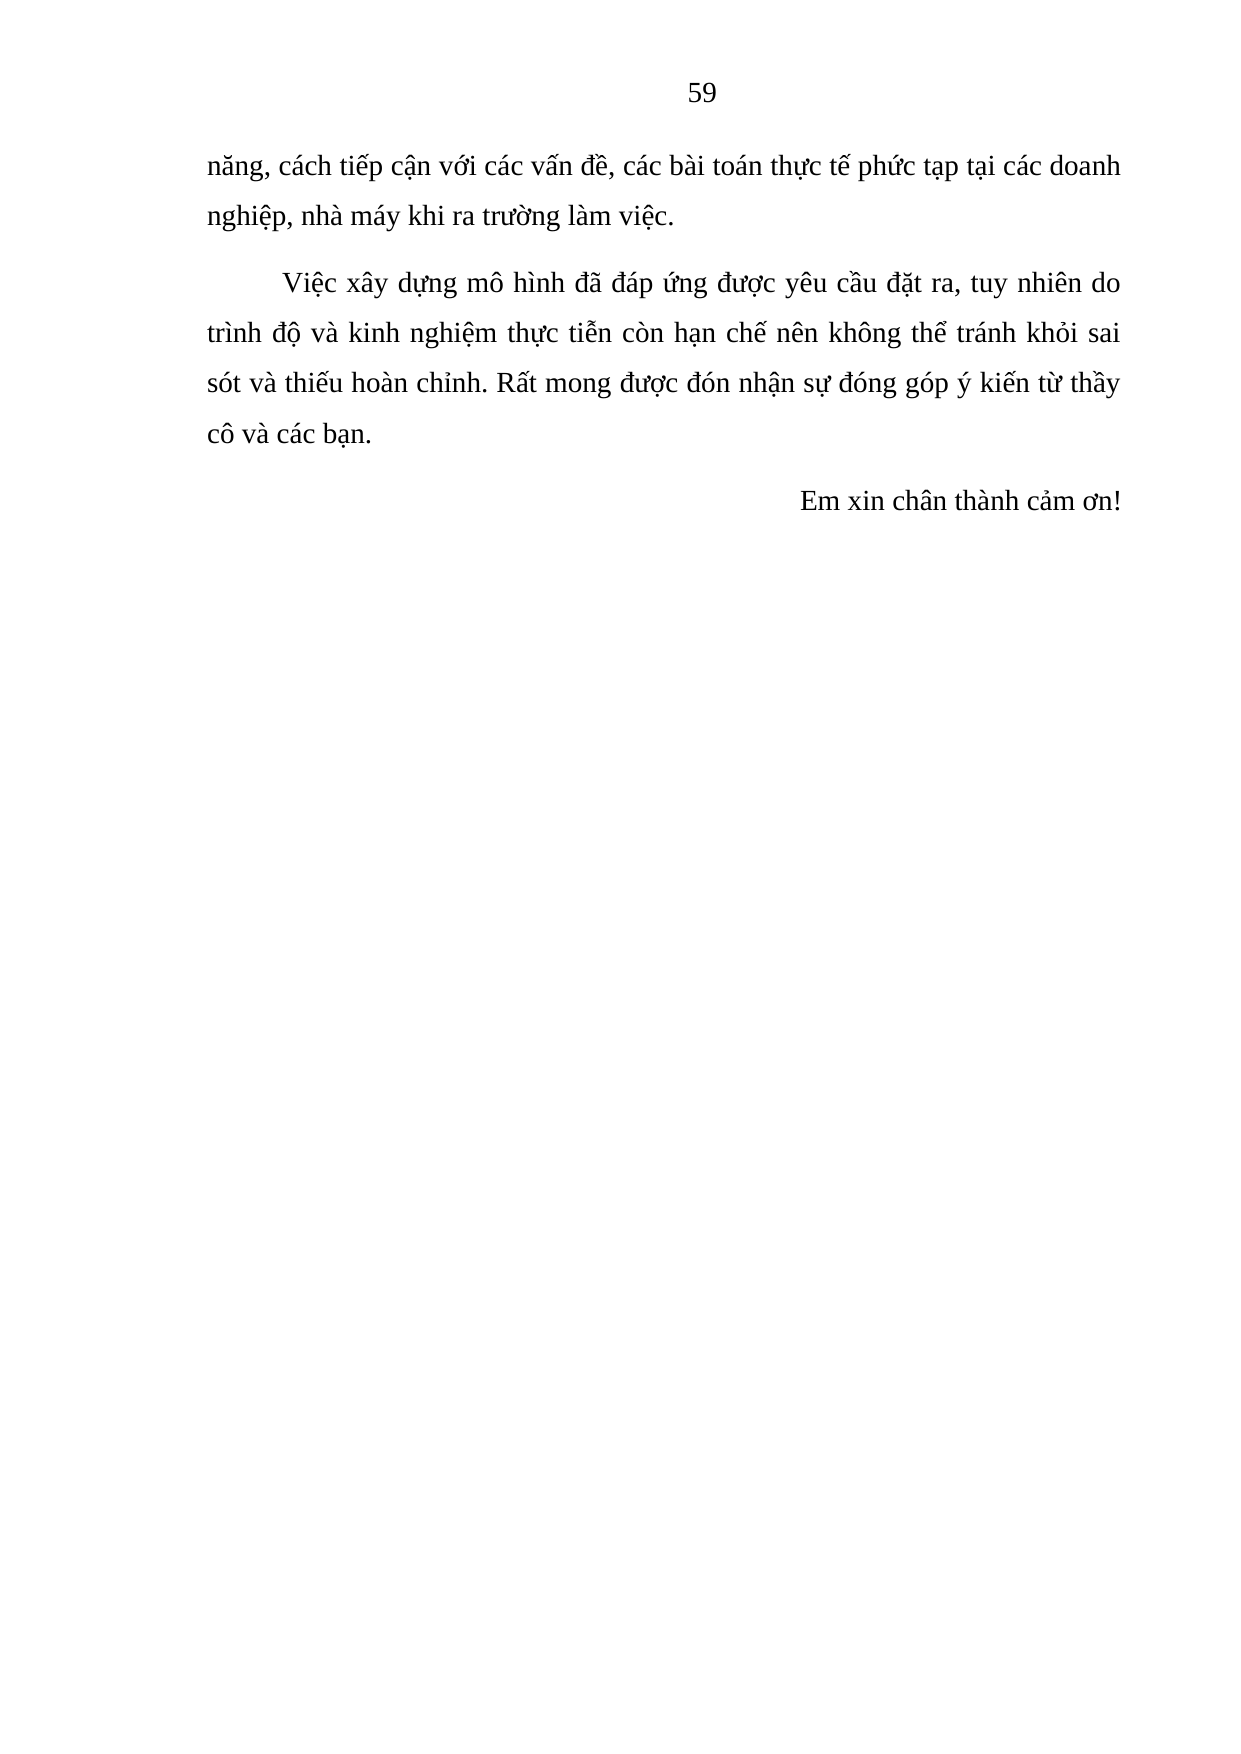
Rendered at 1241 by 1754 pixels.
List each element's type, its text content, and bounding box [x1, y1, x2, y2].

text Em xin chân thành cảm ơn! [207, 483, 1122, 516]
text Việc xây dựng mô hình đã đáp ứng được yêu cầu đặt ra, tuy nhiên do trình độ và kinh nghiệm thực tiễn còn hạn chế nên không thể tránh khỏi sai sót và thiếu hoàn chỉnh. Rất mong được đón nhận sự đóng góp ý kiến từ thầy cô và các bạn. [207, 265, 1122, 449]
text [207, 148, 1122, 232]
